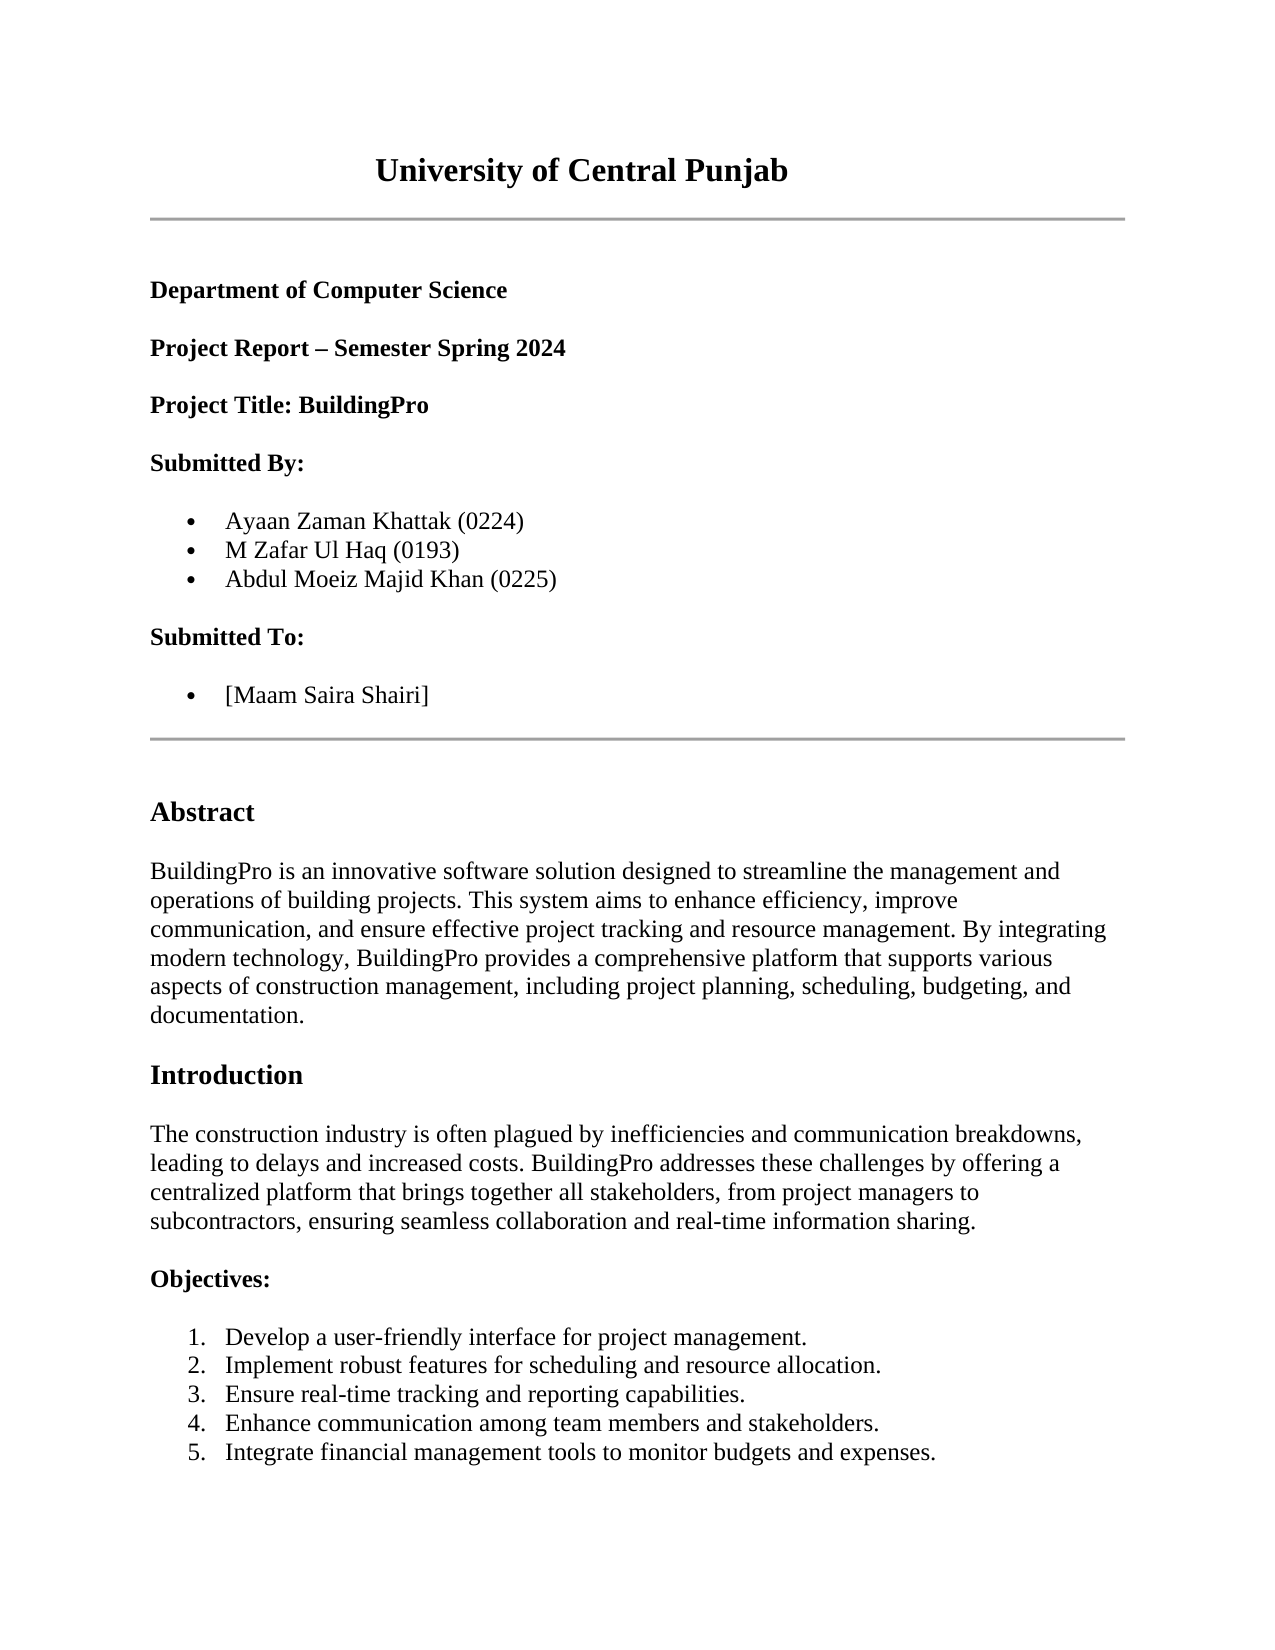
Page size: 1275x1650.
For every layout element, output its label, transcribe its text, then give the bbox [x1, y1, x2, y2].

list [Maam Saira Shairi] [187, 680, 1125, 708]
list Integrate financial management tools to monitor budgets and expenses. [187, 1437, 1125, 1465]
text Department of Computer Science [150, 275, 1125, 303]
text Objectives: [150, 1264, 1125, 1292]
text The construction industry is often plagued by inefficiencies and communication breakdowns, leading to delays and increased costs. BuildingPro addresses these challenges by offering a centralized platform that brings together all stakeholders, from project managers to subcontractors, ensuring seamless collaboration and real-time information sharing. [150, 1119, 1125, 1234]
list Develop a user-friendly interface for project management. [187, 1322, 1125, 1350]
text Abstract [150, 795, 1125, 827]
list Abdul Moeiz Majid Khan (0225) [187, 564, 1125, 593]
text BuildingPro is an innovative software solution designed to streamline the management and operations of building projects. This system aims to enhance efficiency, improve communication, and ensure effective project tracking and resource management. By integrating modern technology, BuildingPro provides a comprehensive platform that supports various aspects of construction management, including project planning, scheduling, budgeting, and documentation. [150, 856, 1125, 1029]
list Enhance communication among team members and stakeholders. [187, 1408, 1125, 1437]
list Ayaan Zaman Khattak (0224) [187, 506, 1125, 535]
text Project Report – Semester Spring 2024 [150, 333, 1125, 361]
text Introduction [150, 1058, 1125, 1090]
list Ensure real-time tracking and reporting capabilities. [187, 1379, 1125, 1408]
text Submitted To: [150, 622, 1125, 651]
list Implement robust features for scheduling and resource allocation. [187, 1350, 1125, 1379]
text University of Central Punjab [300, 150, 1125, 188]
text Project Title: BuildingPro [150, 391, 1125, 419]
list M Zafar Ul Haq (0193) [187, 535, 1125, 564]
text Submitted By: [150, 448, 1125, 477]
